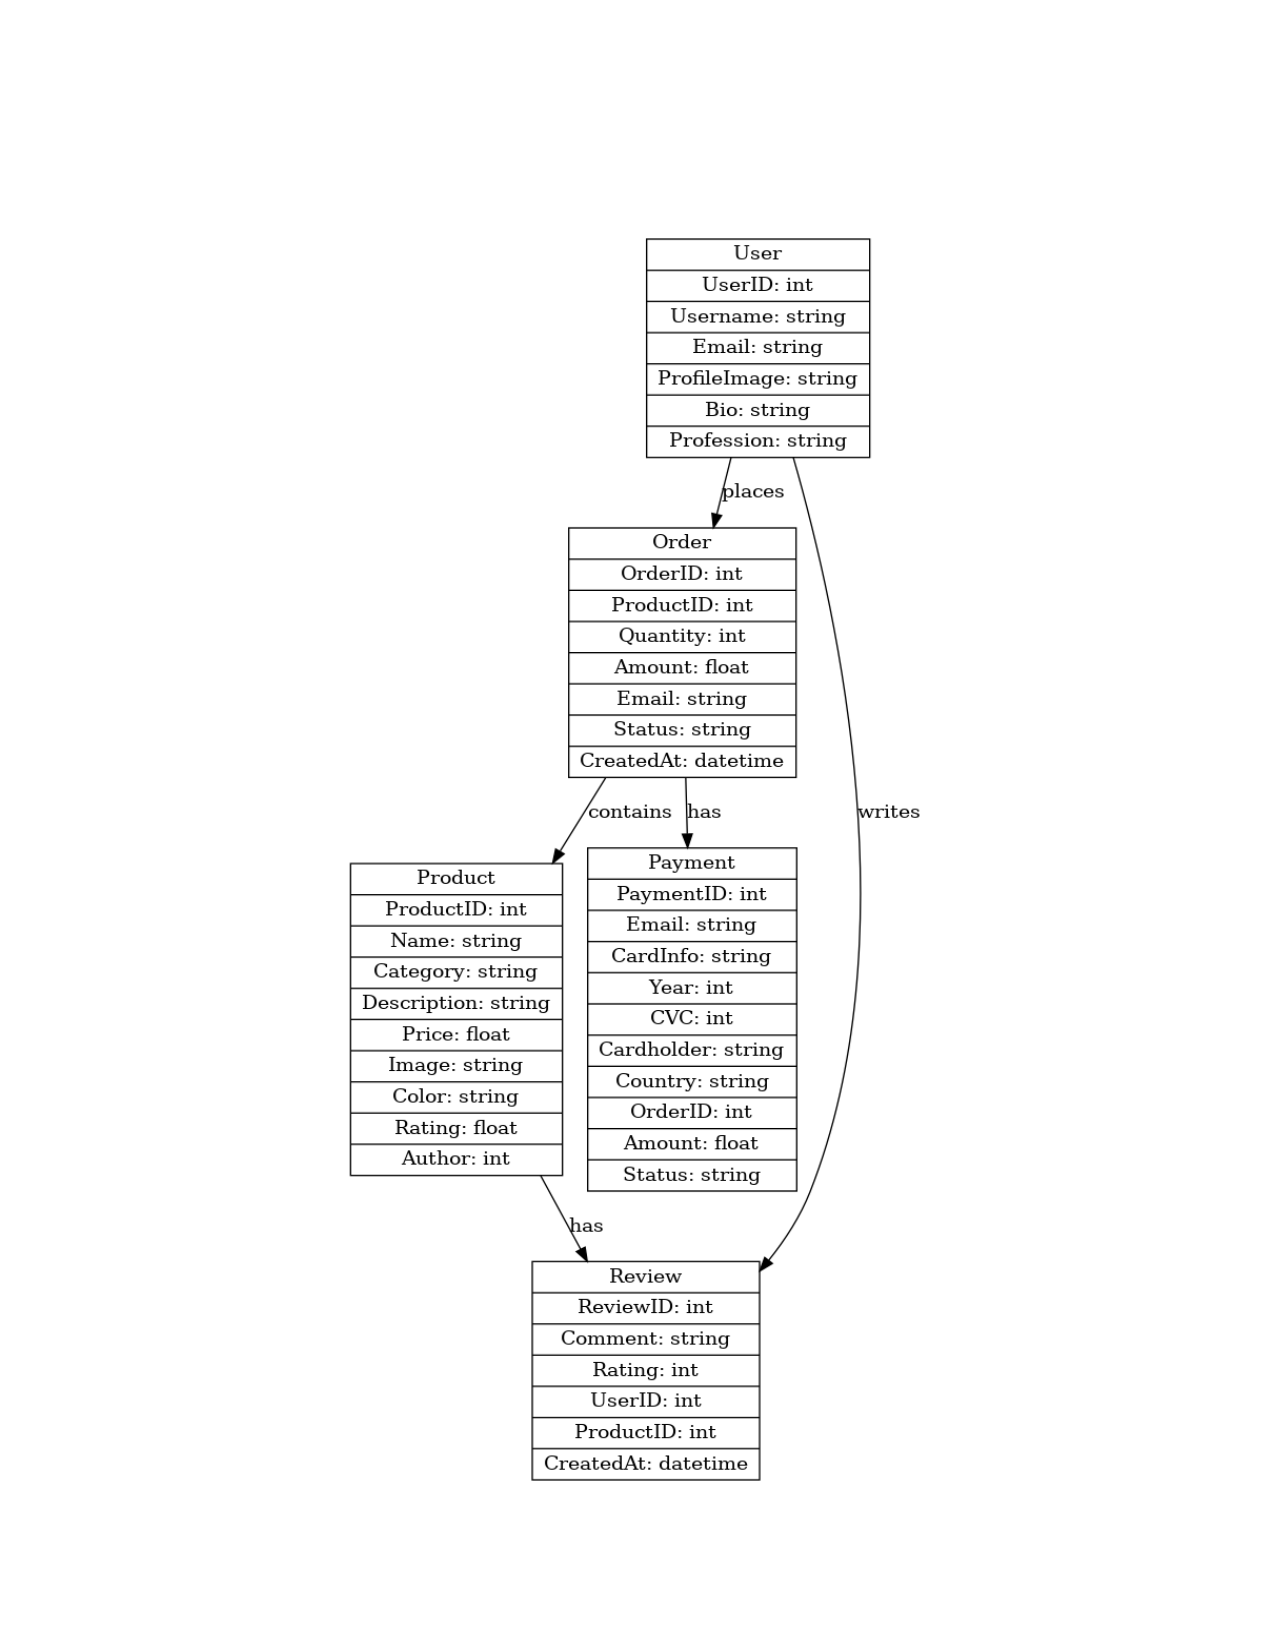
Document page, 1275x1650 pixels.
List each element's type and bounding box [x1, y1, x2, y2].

picture [345, 233, 928, 1486]
